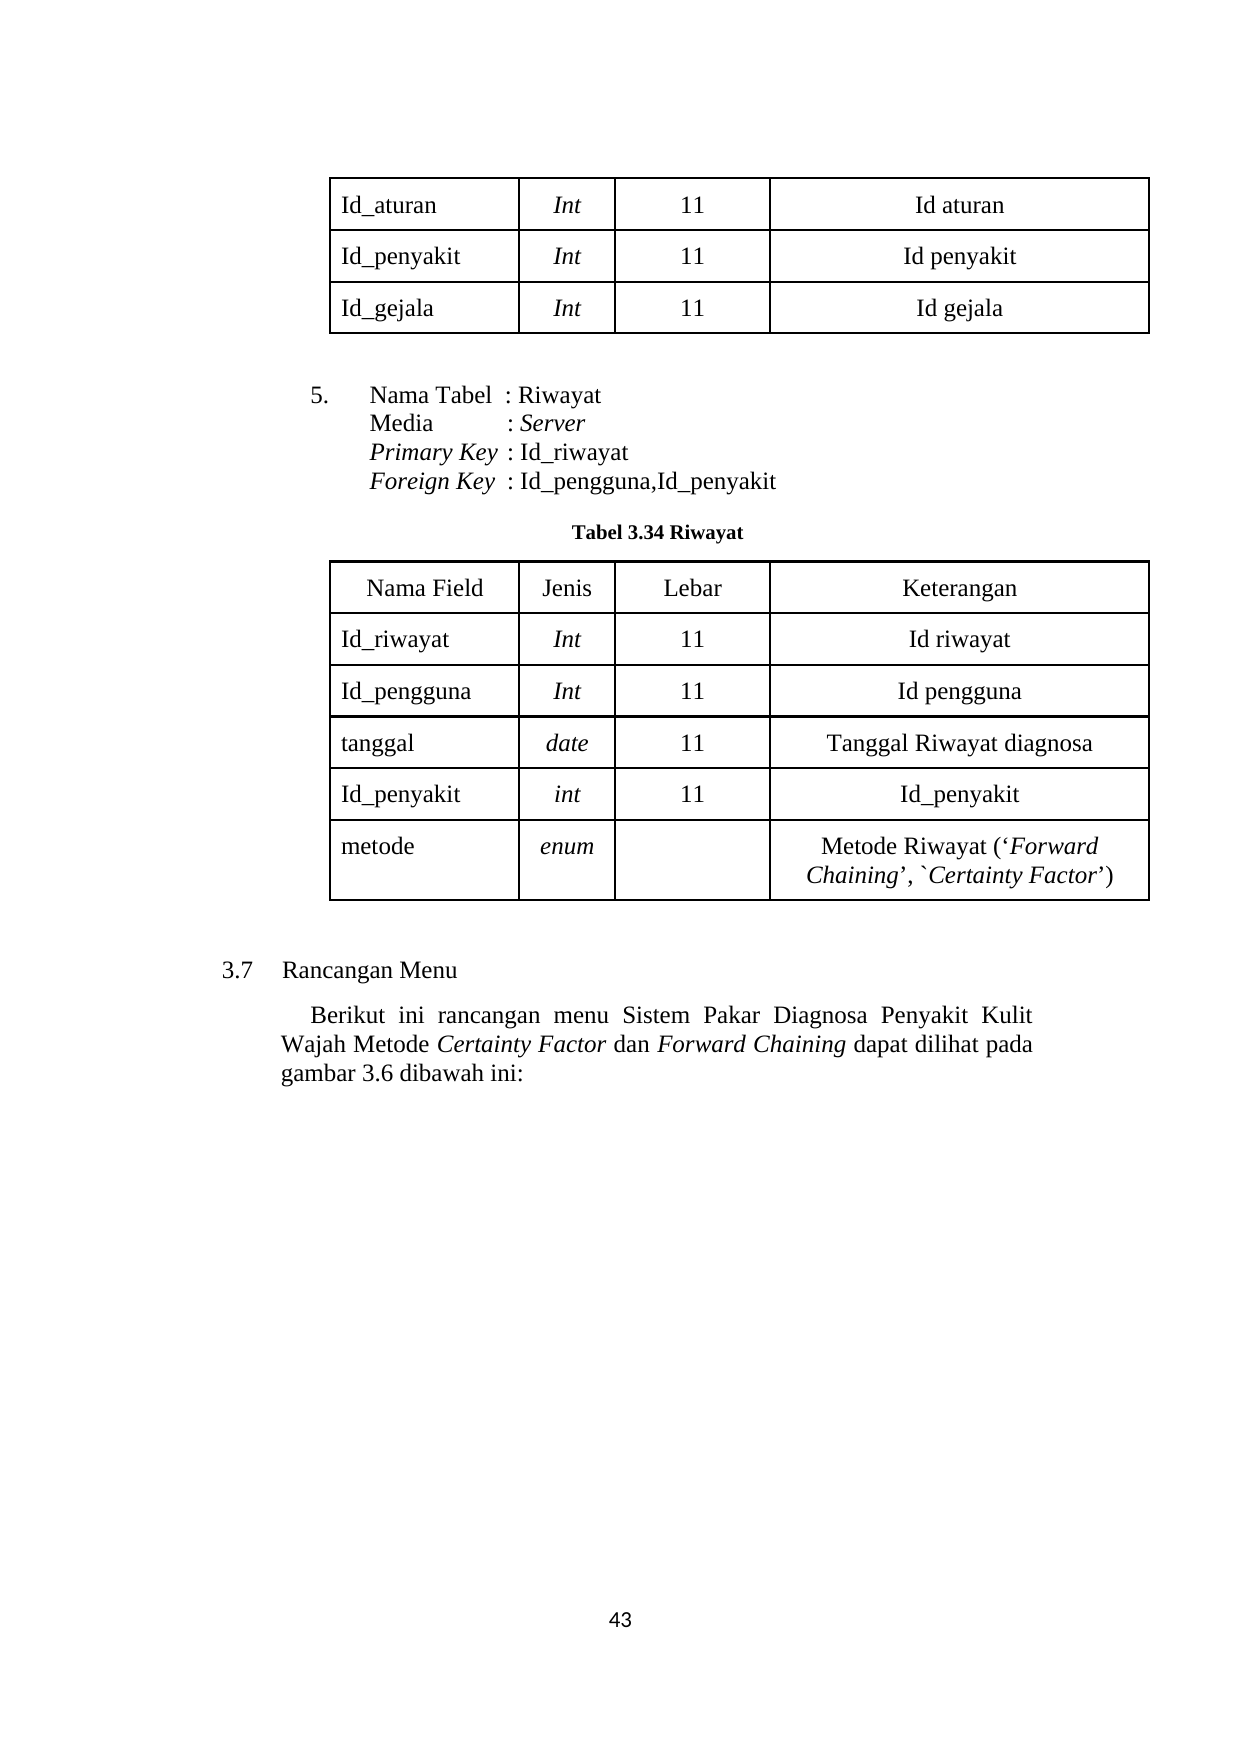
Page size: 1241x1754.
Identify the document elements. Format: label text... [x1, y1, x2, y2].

table_cell metode [331, 821, 518, 899]
table_header Jenis [520, 563, 614, 612]
table_cell Id riwayat [771, 614, 1148, 664]
list Nama Tabel : Riwayat [310, 380, 1033, 408]
table_cell 11 [616, 179, 769, 229]
table_cell Int [520, 283, 614, 332]
table_cell Id_penyakit [331, 231, 518, 281]
table_cell Int [520, 666, 614, 715]
table_header Nama Field [331, 563, 518, 612]
table_cell 11 [616, 283, 769, 332]
table_cell enum [520, 821, 614, 899]
text Rancangan Menu [222, 955, 1033, 984]
table_cell tanggal [331, 718, 518, 767]
table_cell 11 [616, 769, 769, 819]
table_cell int [520, 769, 614, 819]
table_cell 11 [616, 666, 769, 715]
table_cell Id_gejala [331, 283, 518, 332]
table_cell Id penyakit [771, 231, 1148, 281]
table_cell Id gejala [771, 283, 1148, 332]
table_header Lebar [616, 563, 769, 612]
table_cell 11 [616, 718, 769, 767]
table_cell Tanggal Riwayat diagnosa [771, 718, 1148, 767]
list Primary Key : Id_riwayat [369, 437, 1033, 466]
table_cell Id pengguna [771, 666, 1148, 715]
table_cell Id_penyakit [771, 769, 1148, 819]
table_cell Int [520, 231, 614, 281]
table_cell 11 [616, 614, 769, 664]
text Tabel 3.34 Riwayat [282, 520, 1033, 544]
list Foreign Key : Id_pengguna,Id_penyakit [369, 466, 1033, 495]
table_header Keterangan [771, 563, 1148, 612]
table_cell Id_penyakit [331, 769, 518, 819]
table_cell 11 [616, 231, 769, 281]
table_cell Metode Riwayat (‘Forward Chaining’, `Certainty Factor’) [771, 821, 1148, 899]
list Media : Server [369, 408, 1033, 437]
table_cell Id_aturan [331, 179, 518, 229]
table_cell Id_pengguna [331, 666, 518, 715]
table_cell Id aturan [771, 179, 1148, 229]
table_cell Int [520, 614, 614, 664]
table_cell Int [520, 179, 614, 229]
table_cell [616, 821, 769, 899]
text Berikut ini rancangan menu Sistem Pakar Diagnosa Penyakit Kulit Wajah Metode Certainty Factor dan Forward Chaining dapat dilihat pada gambar 3.6 dibawah ini: [281, 1000, 1033, 1087]
table_cell Id_riwayat [331, 614, 518, 664]
table_cell date [520, 718, 614, 767]
